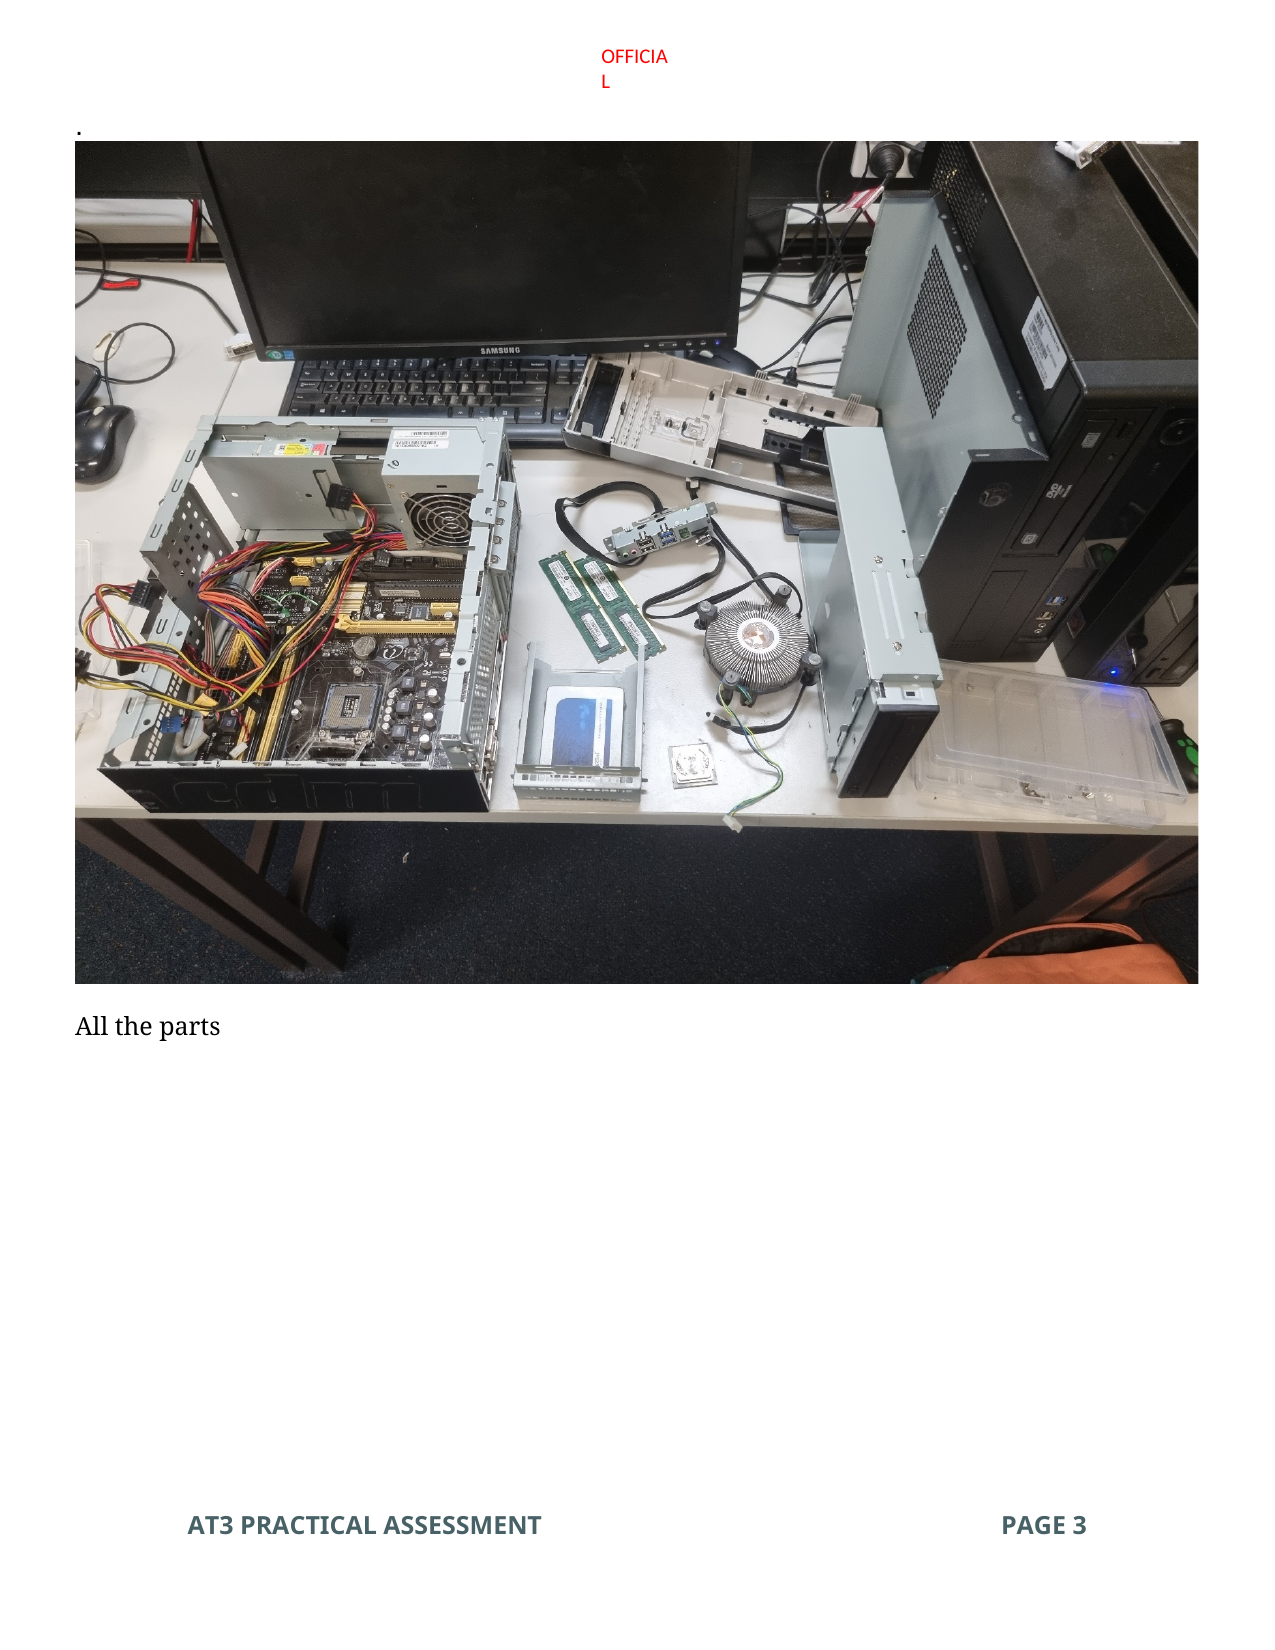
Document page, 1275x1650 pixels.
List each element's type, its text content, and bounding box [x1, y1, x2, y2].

picture [75, 141, 1199, 984]
text All the parts [75, 1009, 1200, 1043]
